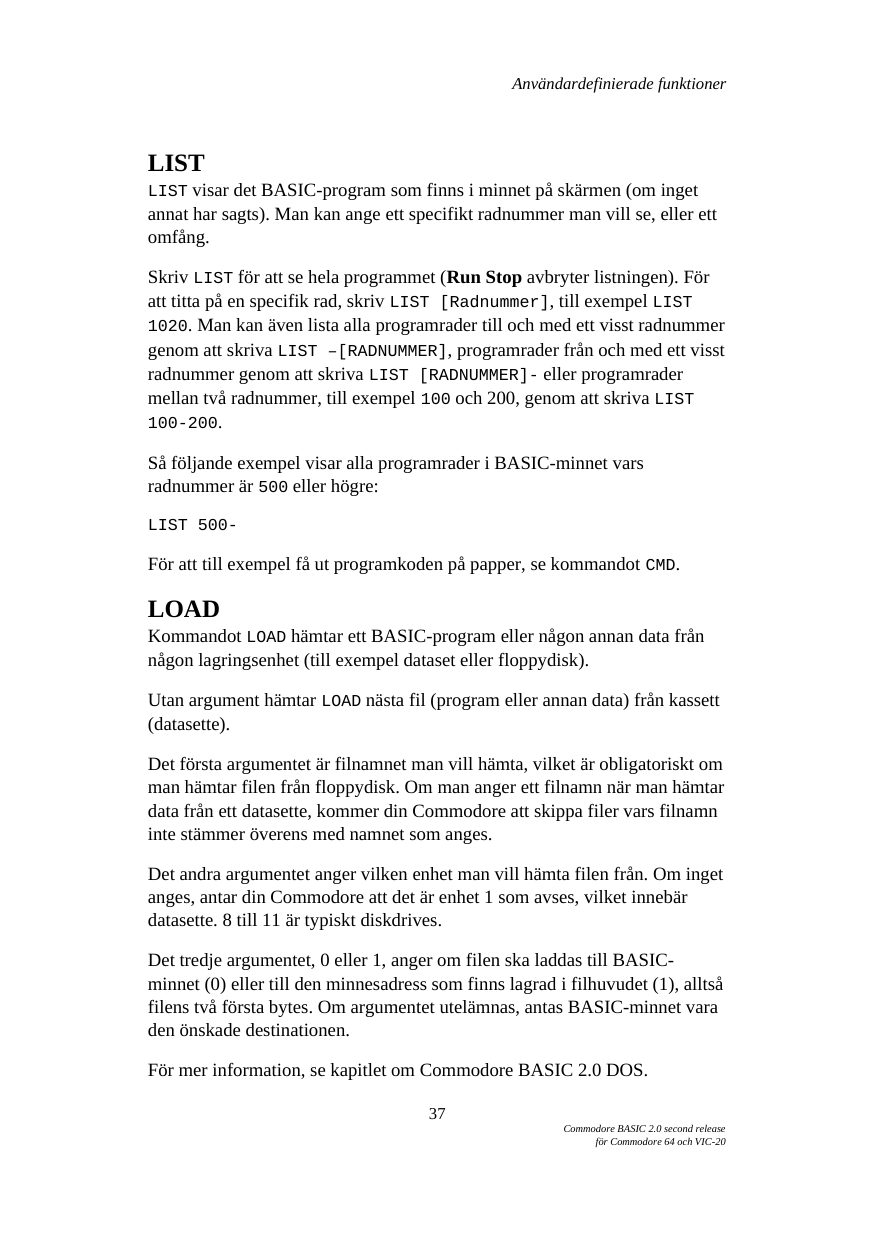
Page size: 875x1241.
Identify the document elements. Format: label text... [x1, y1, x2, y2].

text LIST visar det BASIC-program som finns i minnet på skärmen (om inget annat har sagts). Man kan ange ett specifikt radnummer man vill se, eller ett omfång. [148, 179, 726, 248]
text Skriv LIST för att se hela programmet (Run Stop avbryter listningen). För att titta på en specifik rad, skriv LIST [Radnummer], till exempel LIST 1020. Man kan även lista alla programrader till och med ett visst radnummer genom att skriva LIST –[RADNUMMER], programrader från och med ett visst radnummer genom att skriva LIST [RADNUMMER]- eller programrader mellan två radnummer, till exempel 100 och 200, genom att skriva LIST 100-200. [148, 266, 726, 433]
text För att till exempel få ut programkoden på papper, se kommandot CMD. [148, 553, 726, 576]
text Kommandot LOAD hämtar ett BASIC-program eller någon annan data från någon lagringsenhet (till exempel dataset eller floppydisk). [148, 625, 726, 671]
text Utan argument hämtar LOAD nästa fil (program eller annan data) från kassett (datasette). [148, 689, 726, 735]
text Så följande exempel visar alla programrader i BASIC-minnet vars radnummer är 500 eller högre: [148, 452, 726, 498]
subtitle LIST [148, 148, 726, 176]
text Det andra argumentet anger vilken enhet man vill hämta filen från. Om inget anges, antar din Commodore att det är enhet 1 som avses, vilket innebär datasette. 8 till 11 är typiskt diskdrives. [148, 863, 726, 931]
subtitle LOAD [148, 594, 726, 623]
text Det tredje argumentet, 0 eller 1, anger om filen ska laddas till BASIC-minnet (0) eller till den minnesadress som finns lagrad i filhuvudet (1), alltså filens två första bytes. Om argumentet utelämnas, antas BASIC-minnet vara den önskade destinationen. [148, 949, 726, 1040]
text Det första argumentet är filnamnet man vill hämta, vilket är obligatoriskt om man hämtar filen från floppydisk. Om man anger ett filnamn när man hämtar data från ett datasette, kommer din Commodore att skippa filer vars filnamn inte stämmer överens med namnet som anges. [148, 753, 726, 844]
text LIST 500- [148, 516, 726, 535]
text För mer information, se kapitlet om Commodore BASIC 2.0 DOS. [148, 1059, 726, 1080]
